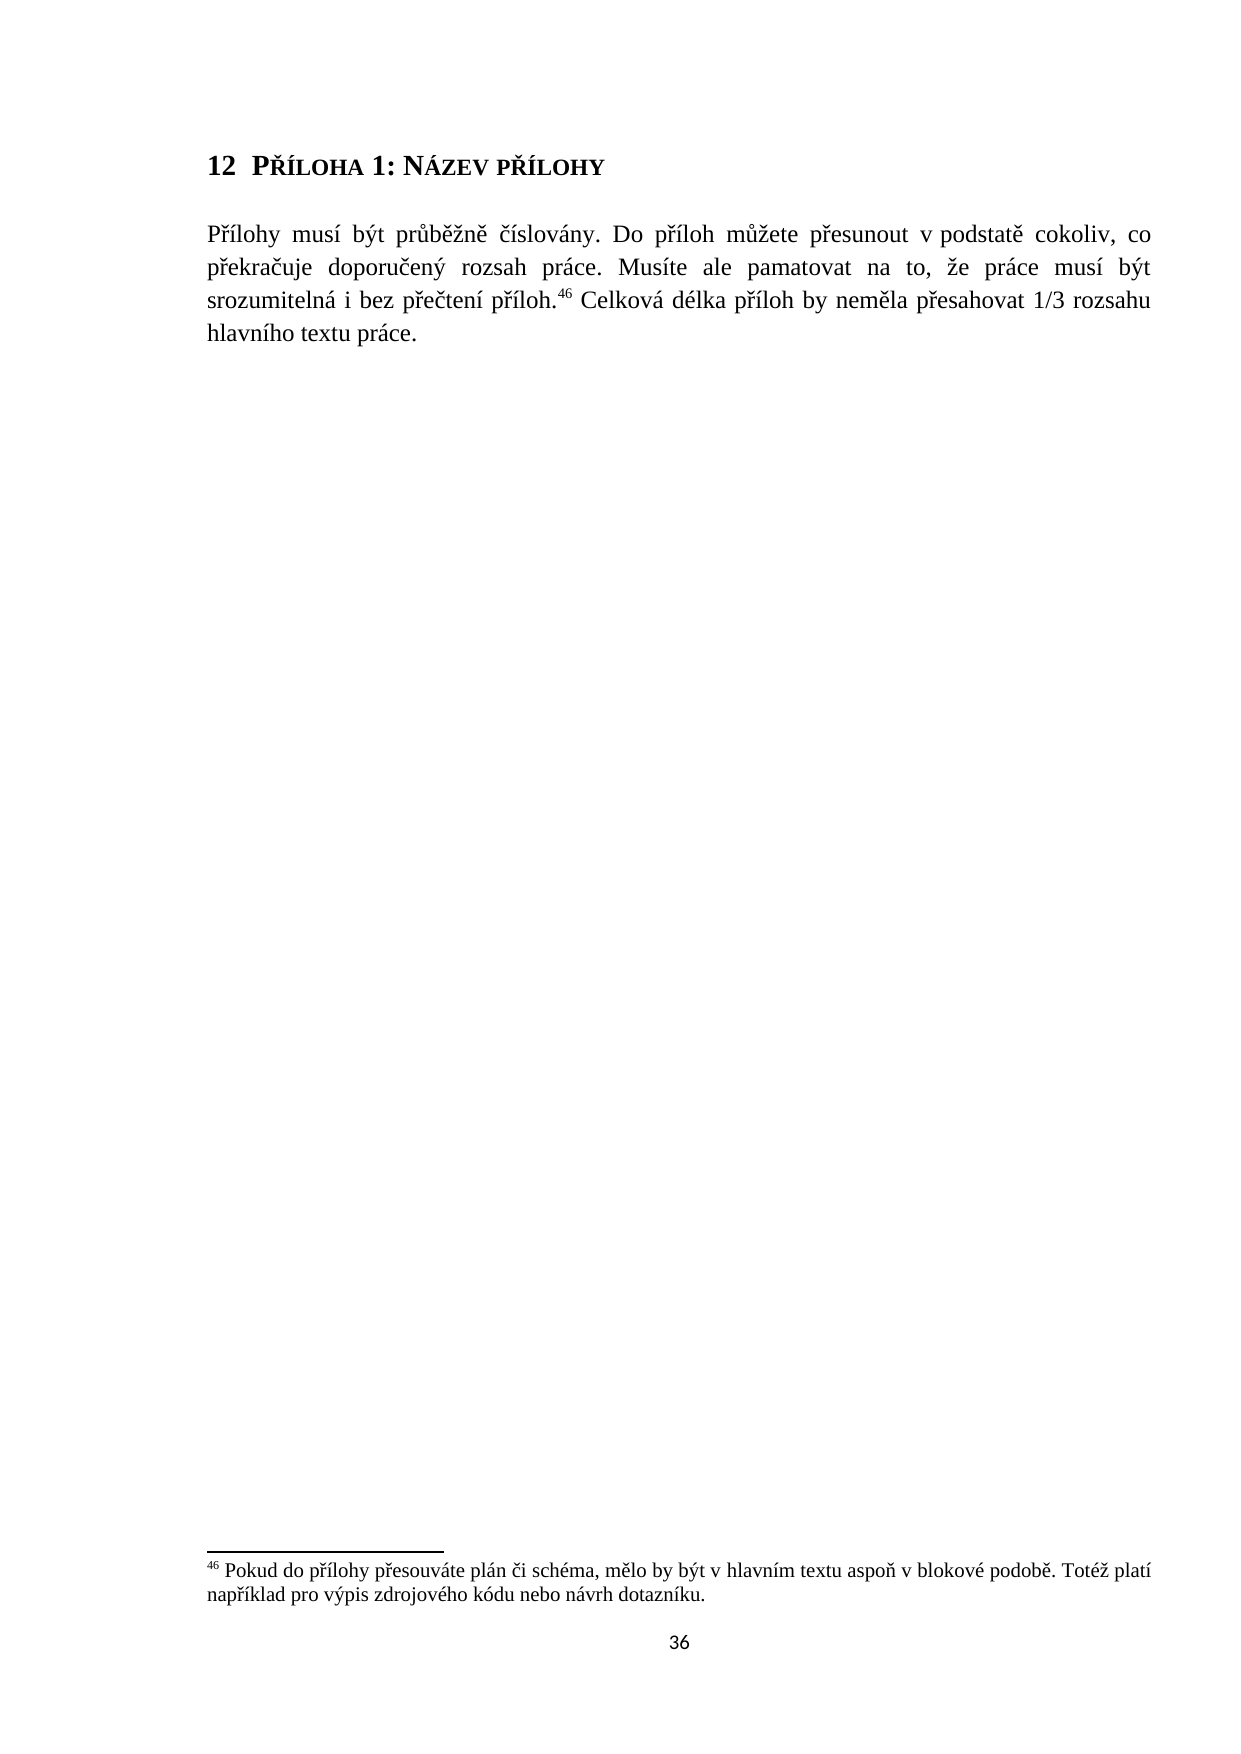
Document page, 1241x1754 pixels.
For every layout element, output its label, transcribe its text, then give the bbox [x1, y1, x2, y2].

subtitle Příloha 1: Název přílohy [207, 148, 1152, 181]
text Přílohy musí být průběžně číslovány. Do příloh můžete přesunout v podstatě cokoliv, co překračuje doporučený rozsah práce. Musíte ale pamatovat na to, že práce musí být srozumitelná i bez přečtení příloh. Celková délka příloh by neměla přesahovat 1/3 rozsahu hlavního textu práce. [207, 219, 1152, 347]
